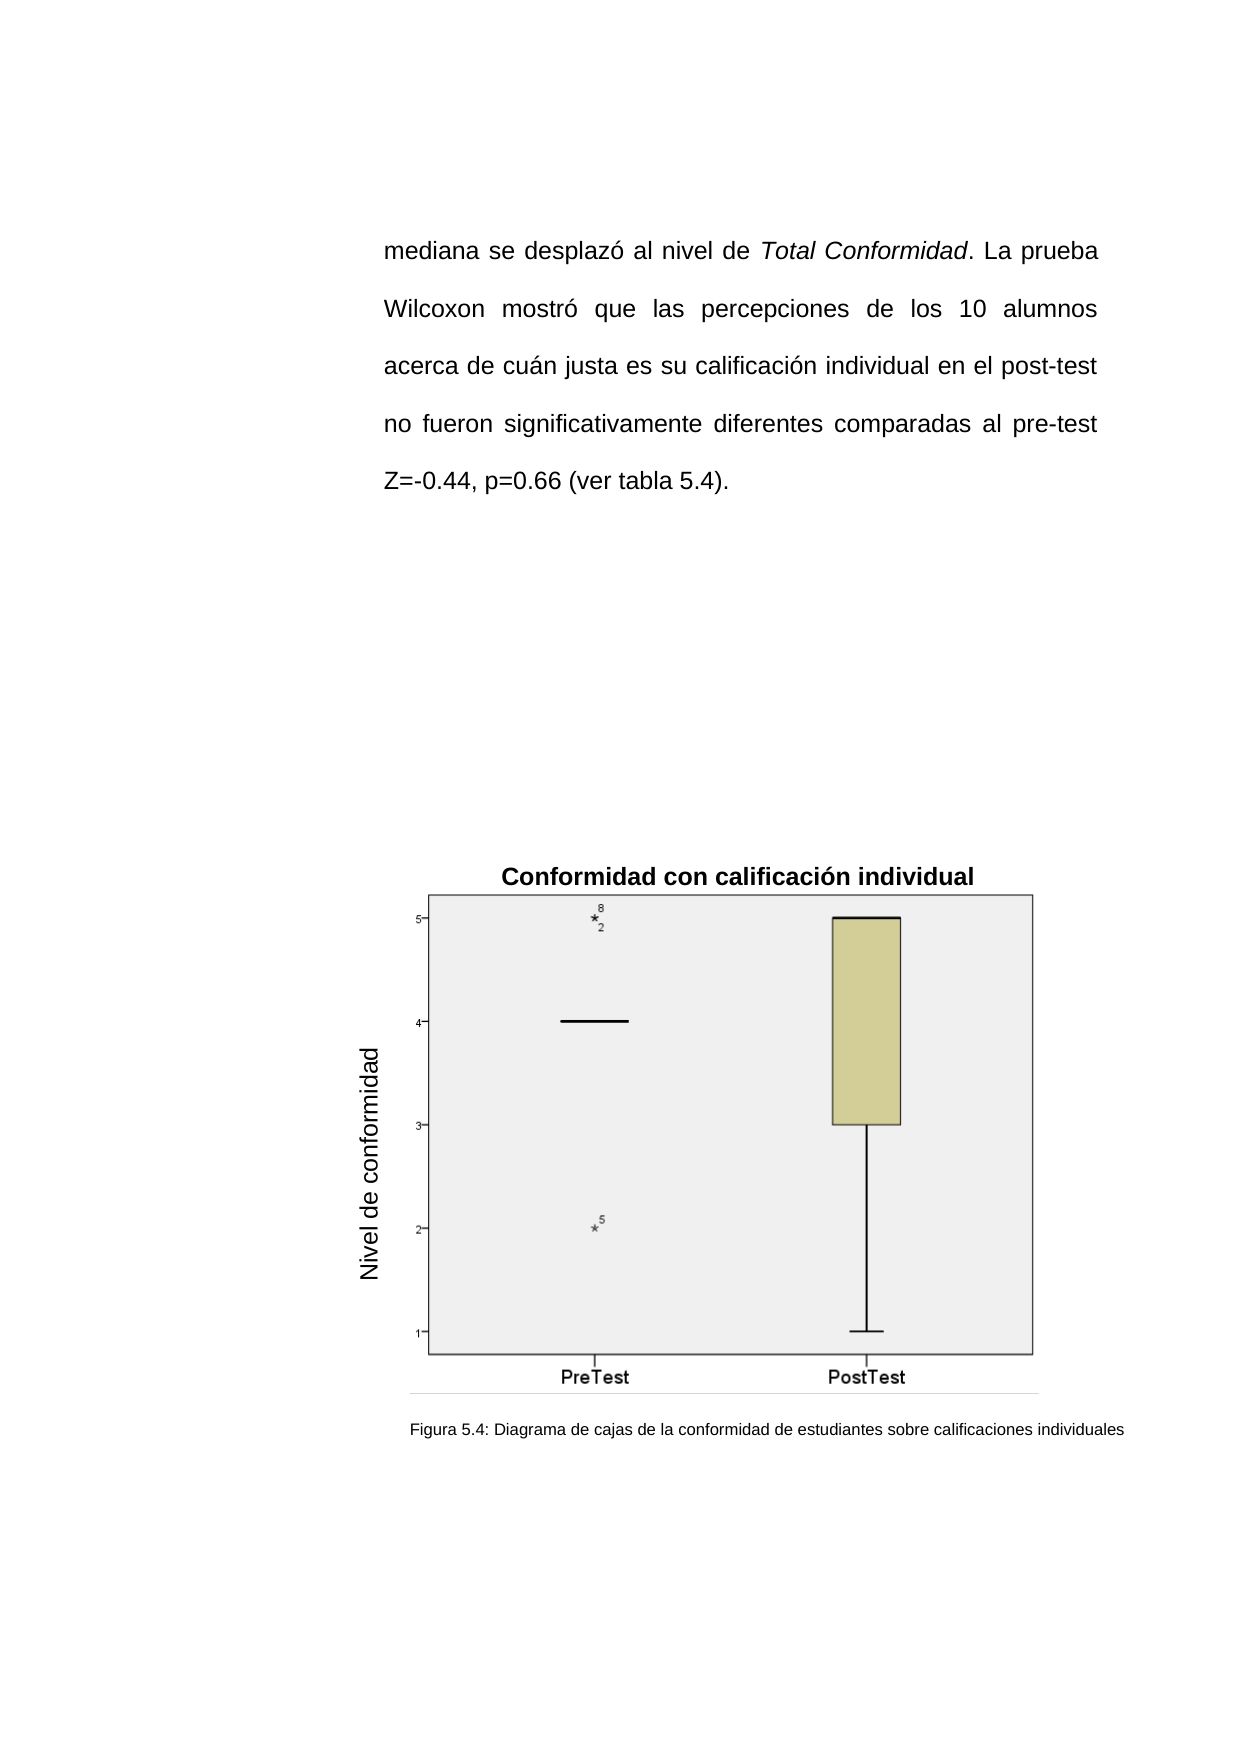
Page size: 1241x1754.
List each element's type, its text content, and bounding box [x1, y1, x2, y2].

table_header Conformidad con calificación individual [339, 861, 1136, 890]
table_cell Figura 5.4: Diagrama de cajas de la conformidad de estudiantes sobre calificaciones individuales [398, 890, 1136, 1439]
table_cell Nivel de conformidad [339, 890, 398, 1439]
picture [409, 890, 1039, 1420]
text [384, 236, 1098, 495]
